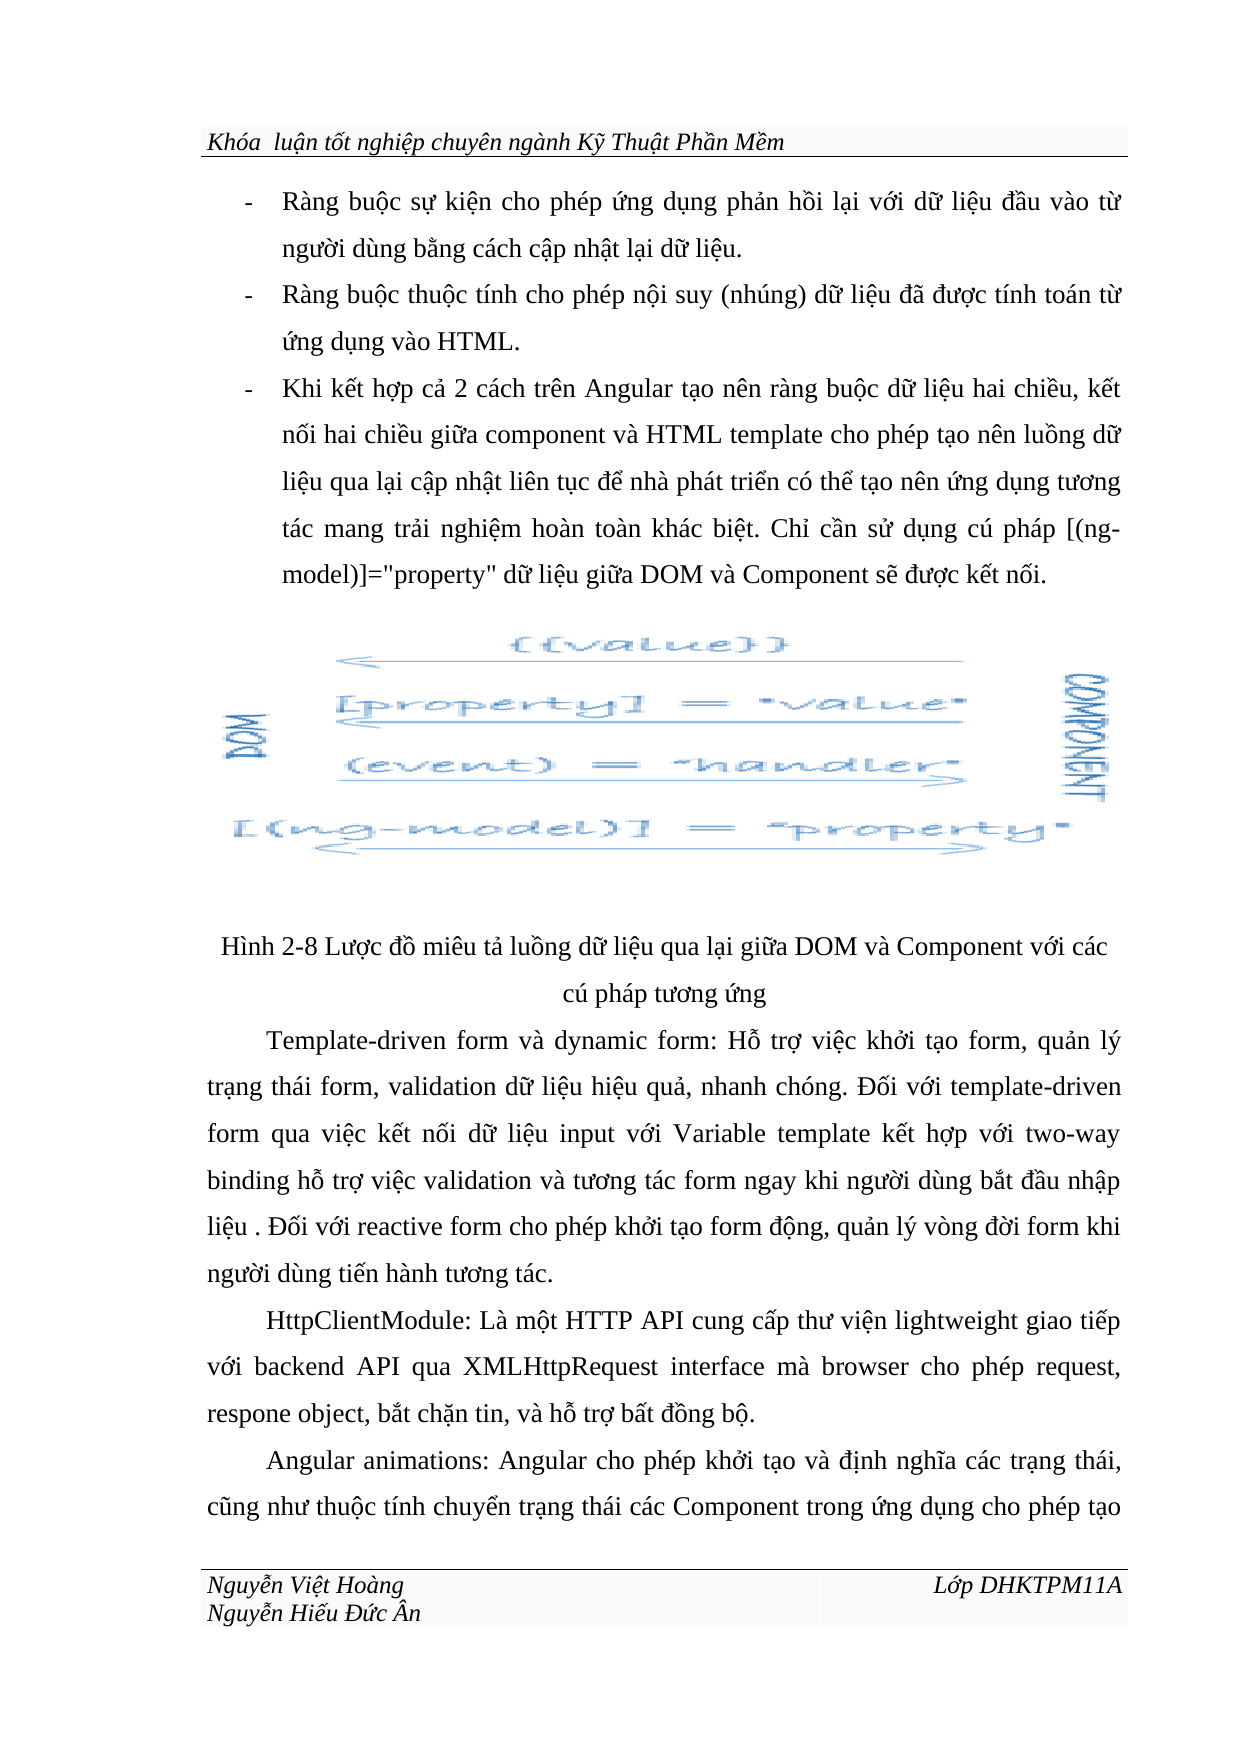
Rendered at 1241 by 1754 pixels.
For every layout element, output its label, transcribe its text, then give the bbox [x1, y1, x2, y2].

list Ràng buộc sự kiện cho phép ứng dụng phản hồi lại với dữ liệu đầu vào từ người dùng bằng cách cập nhật lại dữ liệu. [244, 185, 1122, 263]
list Ràng buộc thuộc tính cho phép nội suy (nhúng) dữ liệu đã được tính toán từ ứng dụng vào HTML. [244, 279, 1122, 356]
picture [218, 633, 1114, 858]
list Khi kết hợp cả 2 cách trên Angular tạo nên ràng buộc dữ liệu hai chiều, kết nối hai chiều giữa component và HTML template cho phép tạo nên luồng dữ liệu qua lại cập nhật liên tục để nhà phát triển có thể tạo nên ứng dụng tương tác mang trải nghiệm hoàn toàn khác biệt. Chỉ cần sử dụng cú pháp [(ng-model)]="property" dữ liệu giữa DOM và Component sẽ được kết nối. [244, 372, 1122, 590]
text Template-driven form và dynamic form: Hỗ trợ việc khởi tạo form, quản lý trạng thái form, validation dữ liệu hiệu quả, nhanh chóng. Đối với template-driven form qua việc kết nối dữ liệu input với Variable template kết hợp với two-way binding hỗ trợ việc validation và tương tác form ngay khi người dùng bắt đầu nhập liệu . Đối với reactive form cho phép khởi tạo form động, quản lý vòng đời form khi người dùng tiến hành tương tác. [207, 1024, 1122, 1288]
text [207, 1444, 1122, 1522]
text HttpClientModule: Là một HTTP API cung cấp thư viện lightweight giao tiếp với backend API qua XMLHttpRequest interface mà browser cho phép request, respone object, bắt chặn tin, và hỗ trợ bất đồng bộ. [207, 1304, 1122, 1428]
